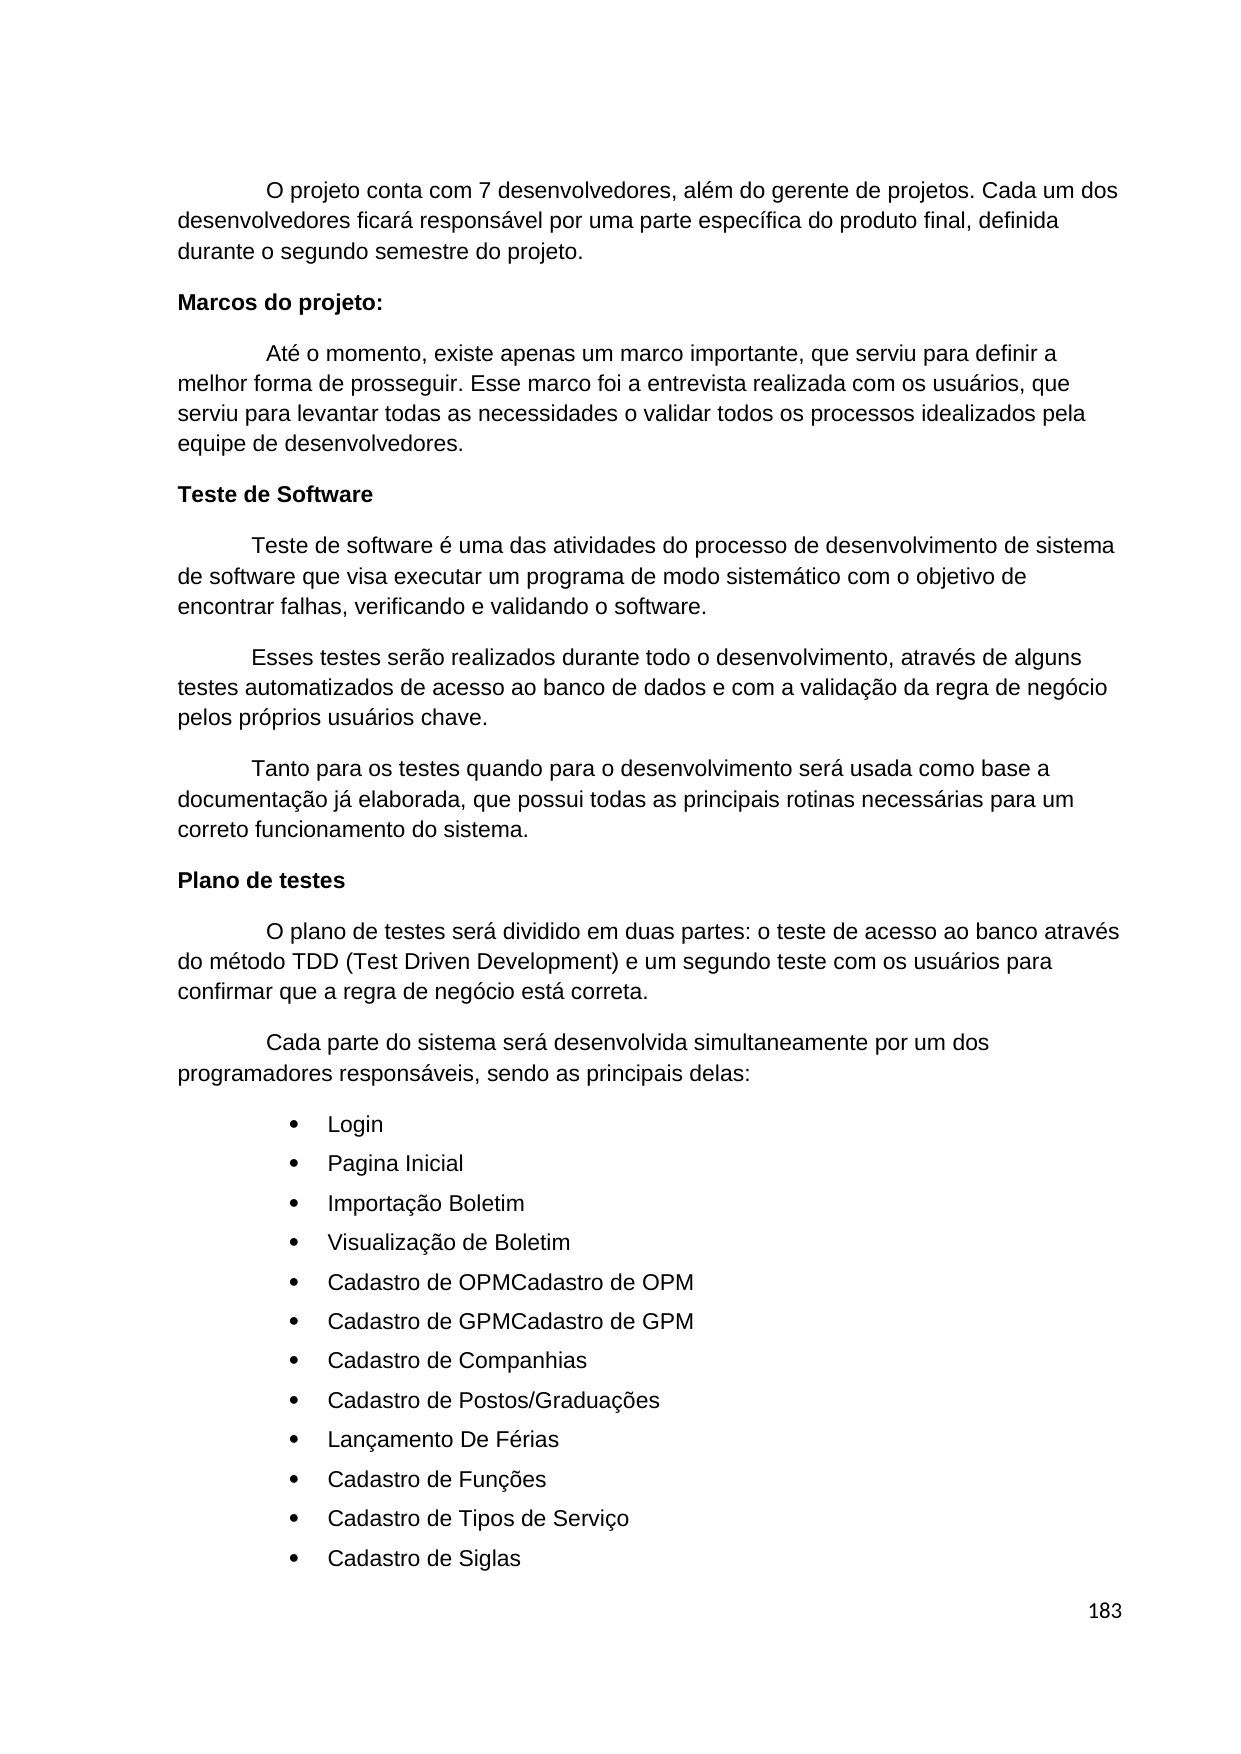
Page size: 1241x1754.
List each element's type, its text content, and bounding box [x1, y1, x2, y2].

text Plano de testes [177, 867, 1122, 893]
text Teste de software é uma das atividades do processo de desenvolvimento de sistema de software que visa executar um programa de modo sistemático com o objetivo de encontrar falhas, verificando e validando o software. [177, 532, 1122, 619]
list Visualização de Boletim [290, 1229, 1122, 1255]
list Cadastro de Tipos de Serviço [290, 1505, 1122, 1532]
list Cadastro de Siglas [290, 1545, 1122, 1571]
text Cada parte do sistema será desenvolvida simultaneamente por um dos programadores responsáveis, sendo as principais delas: [177, 1029, 1122, 1086]
list Cadastro de Postos/Graduações [290, 1387, 1122, 1413]
list Cadastro de GPMCadastro de GPM [290, 1308, 1122, 1334]
list Login [290, 1111, 1122, 1137]
text O projeto conta com 7 desenvolvedores, além do gerente de projetos. Cada um dos desenvolvedores ficará responsável por uma parte específica do produto final, definida durante o segundo semestre do projeto. [177, 177, 1122, 264]
text Esses testes serão realizados durante todo o desenvolvimento, através de alguns testes automatizados de acesso ao banco de dados e com a validação da regra de negócio pelos próprios usuários chave. [177, 644, 1122, 731]
list Pagina Inicial [290, 1150, 1122, 1176]
text Até o momento, existe apenas um marco importante, que serviu para definir a melhor forma de prosseguir. Esse marco foi a entrevista realizada com os usuários, que serviu para levantar todas as necessidades o validar todos os processos idealizados pela equipe de desenvolvedores. [177, 340, 1122, 457]
text Teste de Software [177, 481, 1122, 508]
text Marcos do projeto: [177, 289, 1122, 315]
list Cadastro de Companhias [290, 1347, 1122, 1374]
list Cadastro de Funções [290, 1466, 1122, 1492]
list Cadastro de OPMCadastro de OPM [290, 1268, 1122, 1295]
list Lançamento De Férias [290, 1426, 1122, 1453]
text Tanto para os testes quando para o desenvolvimento será usada como base a documentação já elaborada, que possui todas as principais rotinas necessárias para um correto funcionamento do sistema. [177, 755, 1122, 842]
text O plano de testes será dividido em duas partes: o teste de acesso ao banco através do método TDD (Test Driven Development) e um segundo teste com os usuários para confirmar que a regra de negócio está correta. [177, 918, 1122, 1004]
list Importação Boletim [290, 1189, 1122, 1216]
